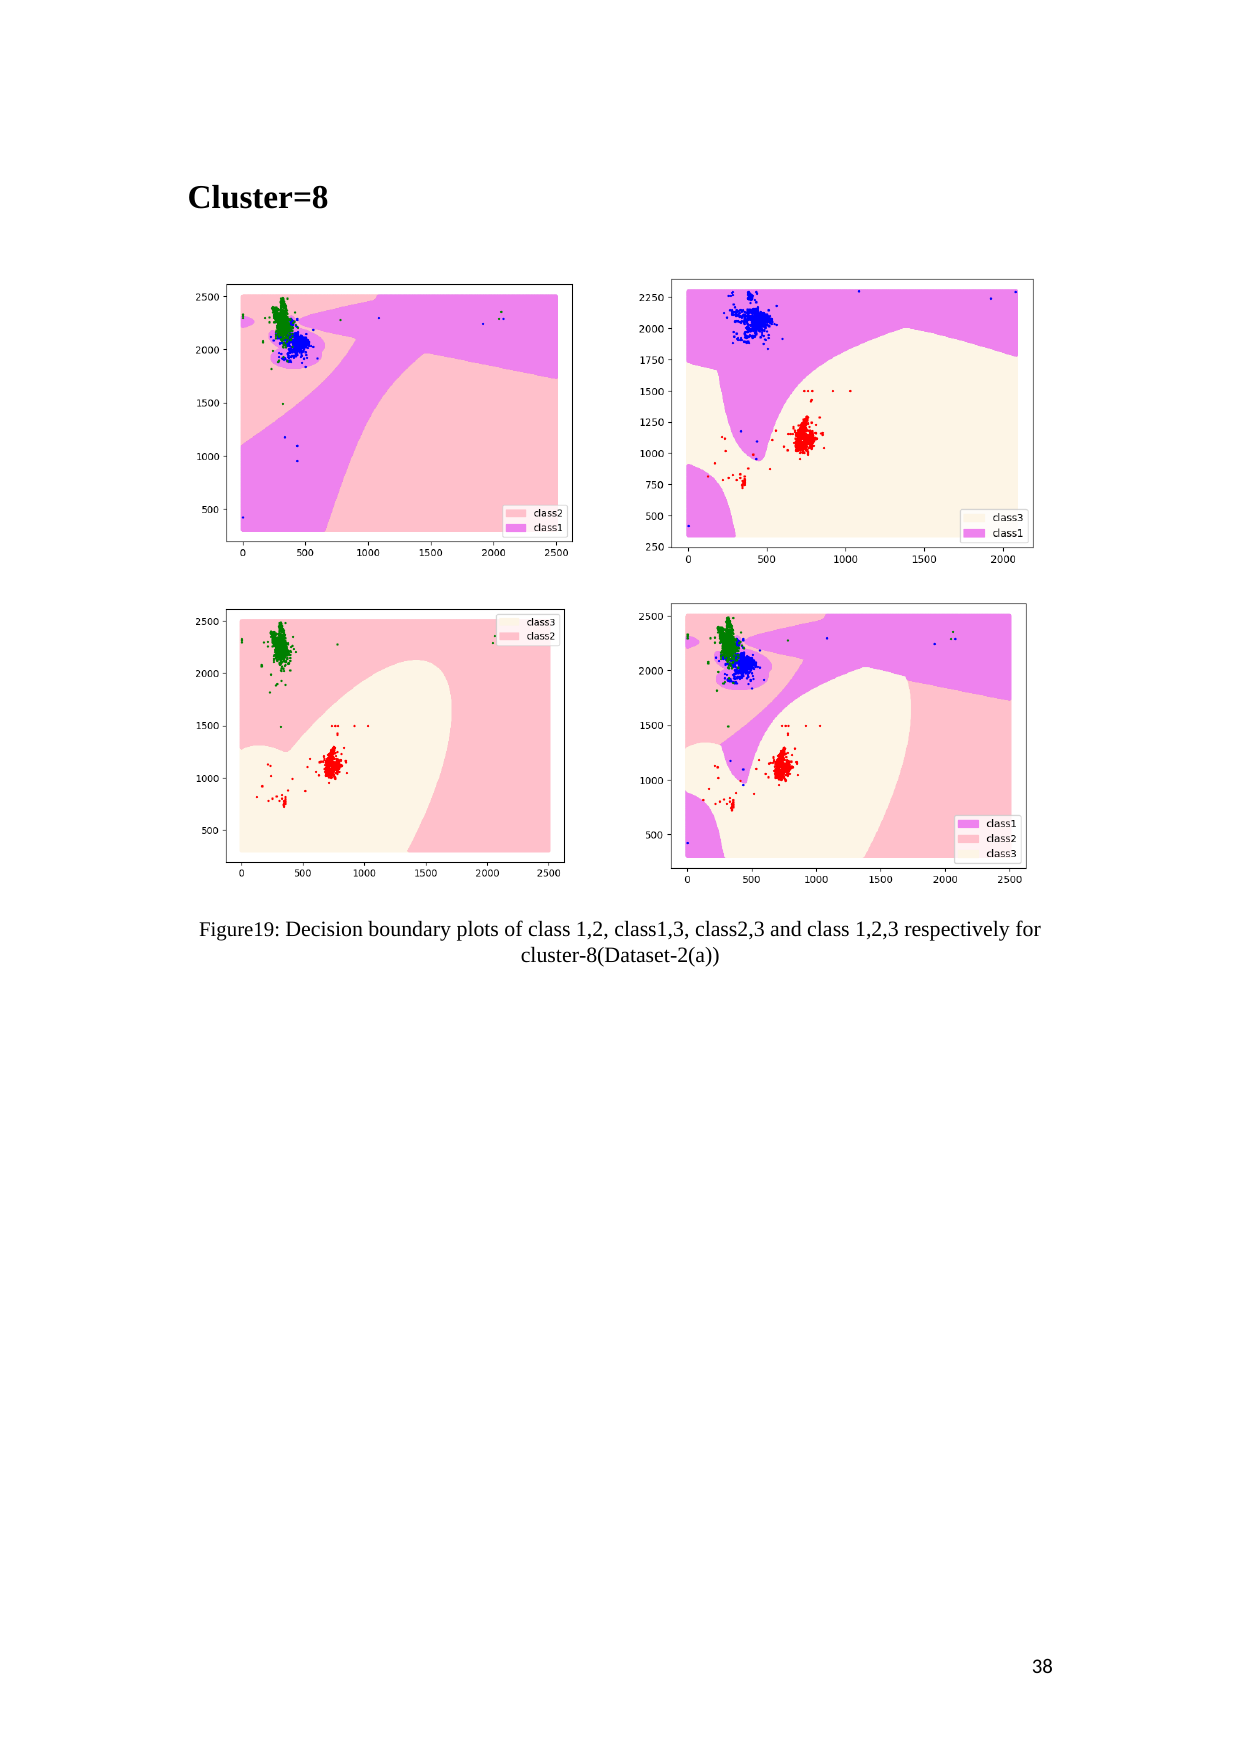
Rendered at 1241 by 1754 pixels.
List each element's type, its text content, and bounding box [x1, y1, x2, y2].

table_cell [621, 596, 1064, 915]
subtitle Cluster=8 [187, 177, 1053, 215]
picture [631, 596, 1032, 892]
table_header [621, 271, 1064, 595]
table_header [177, 271, 620, 595]
picture [631, 271, 1039, 572]
picture [188, 603, 570, 885]
table_cell [177, 596, 620, 915]
picture [188, 277, 578, 565]
text Figure19: Decision boundary plots of class 1,2, class1,3, class2,3 and class 1,2,3 respectively for cluster-8(Dataset-2(a)) [187, 916, 1053, 967]
